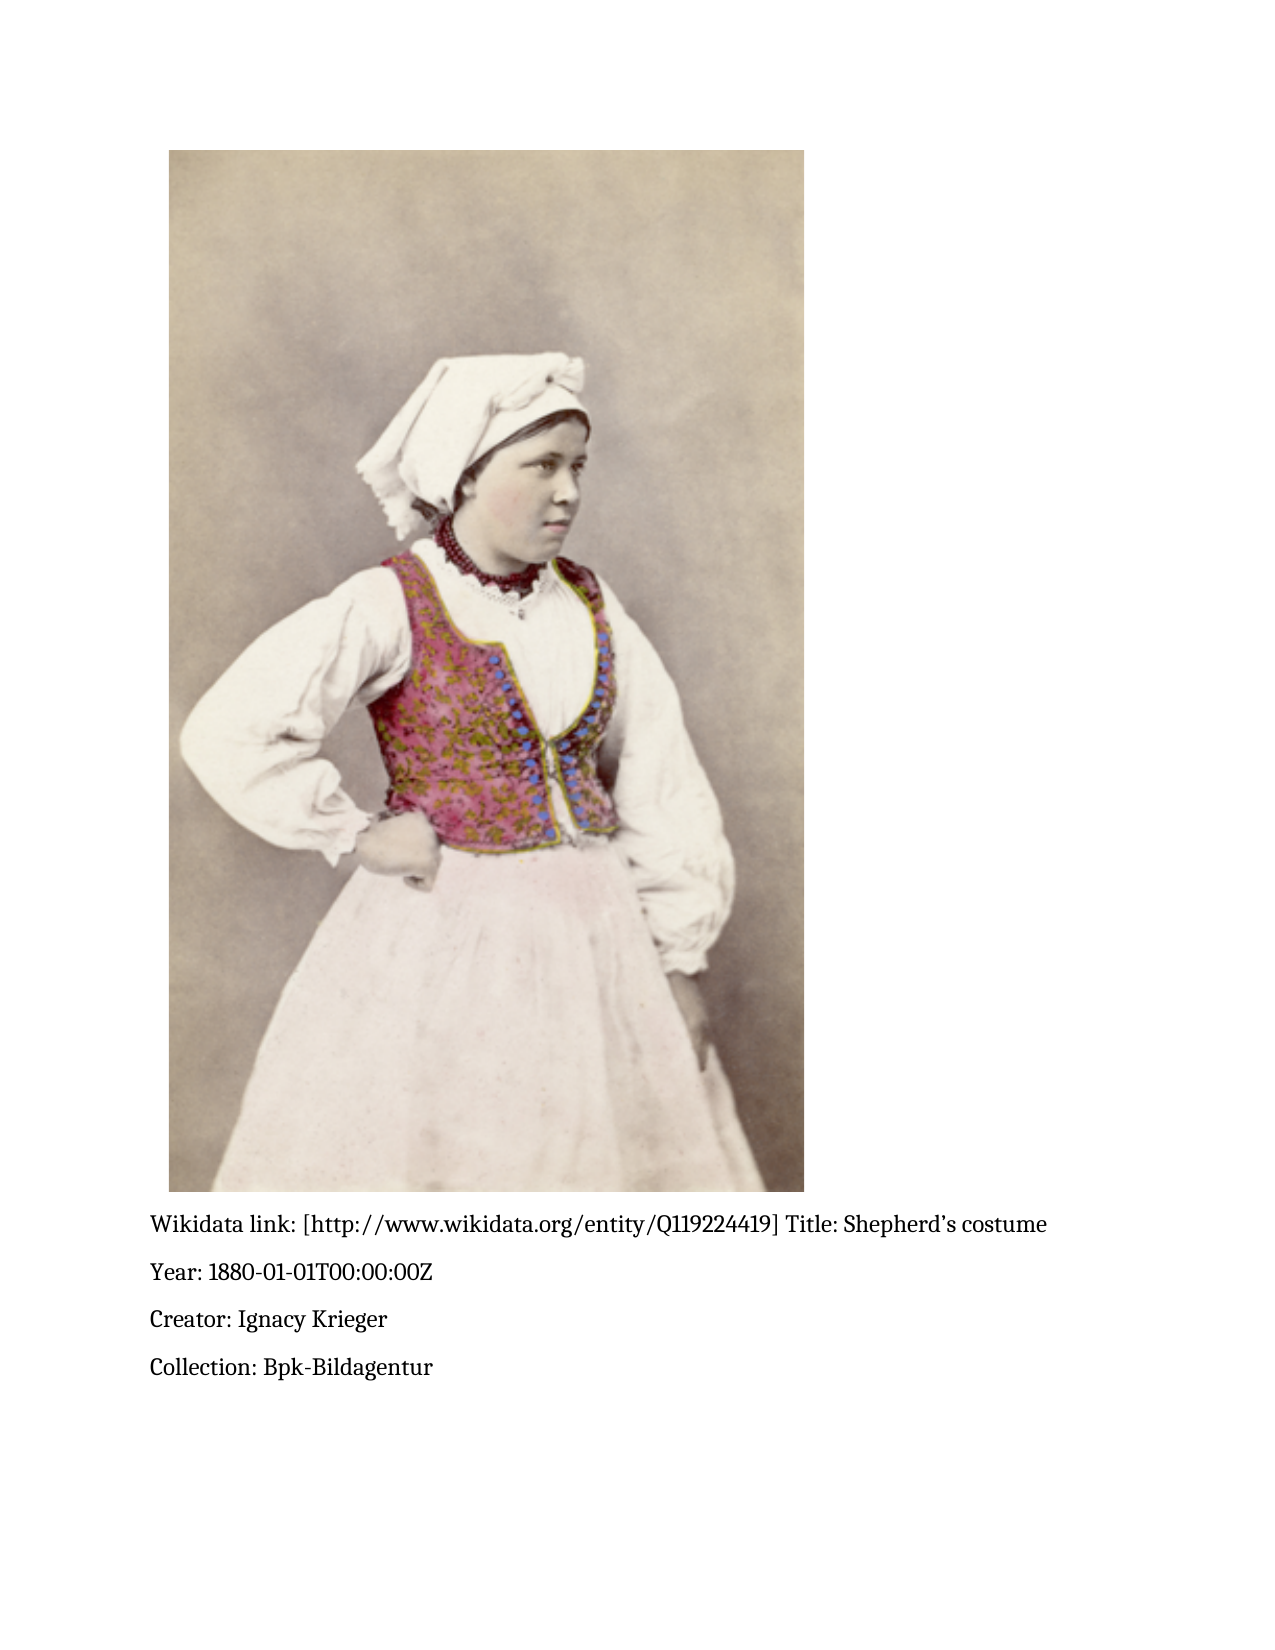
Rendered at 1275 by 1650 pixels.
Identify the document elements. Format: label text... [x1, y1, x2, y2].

text Wikidata link: [http://www.wikidata.org/entity/Q119224419] Title: Shepherd’s costume [150, 1210, 1125, 1239]
picture [168, 150, 805, 1192]
text Year: 1880-01-01T00:00:00Z [150, 1258, 1125, 1287]
text Creator: Ignacy Krieger [150, 1305, 1125, 1334]
text Collection: Bpk-Bildagentur [150, 1353, 1125, 1382]
